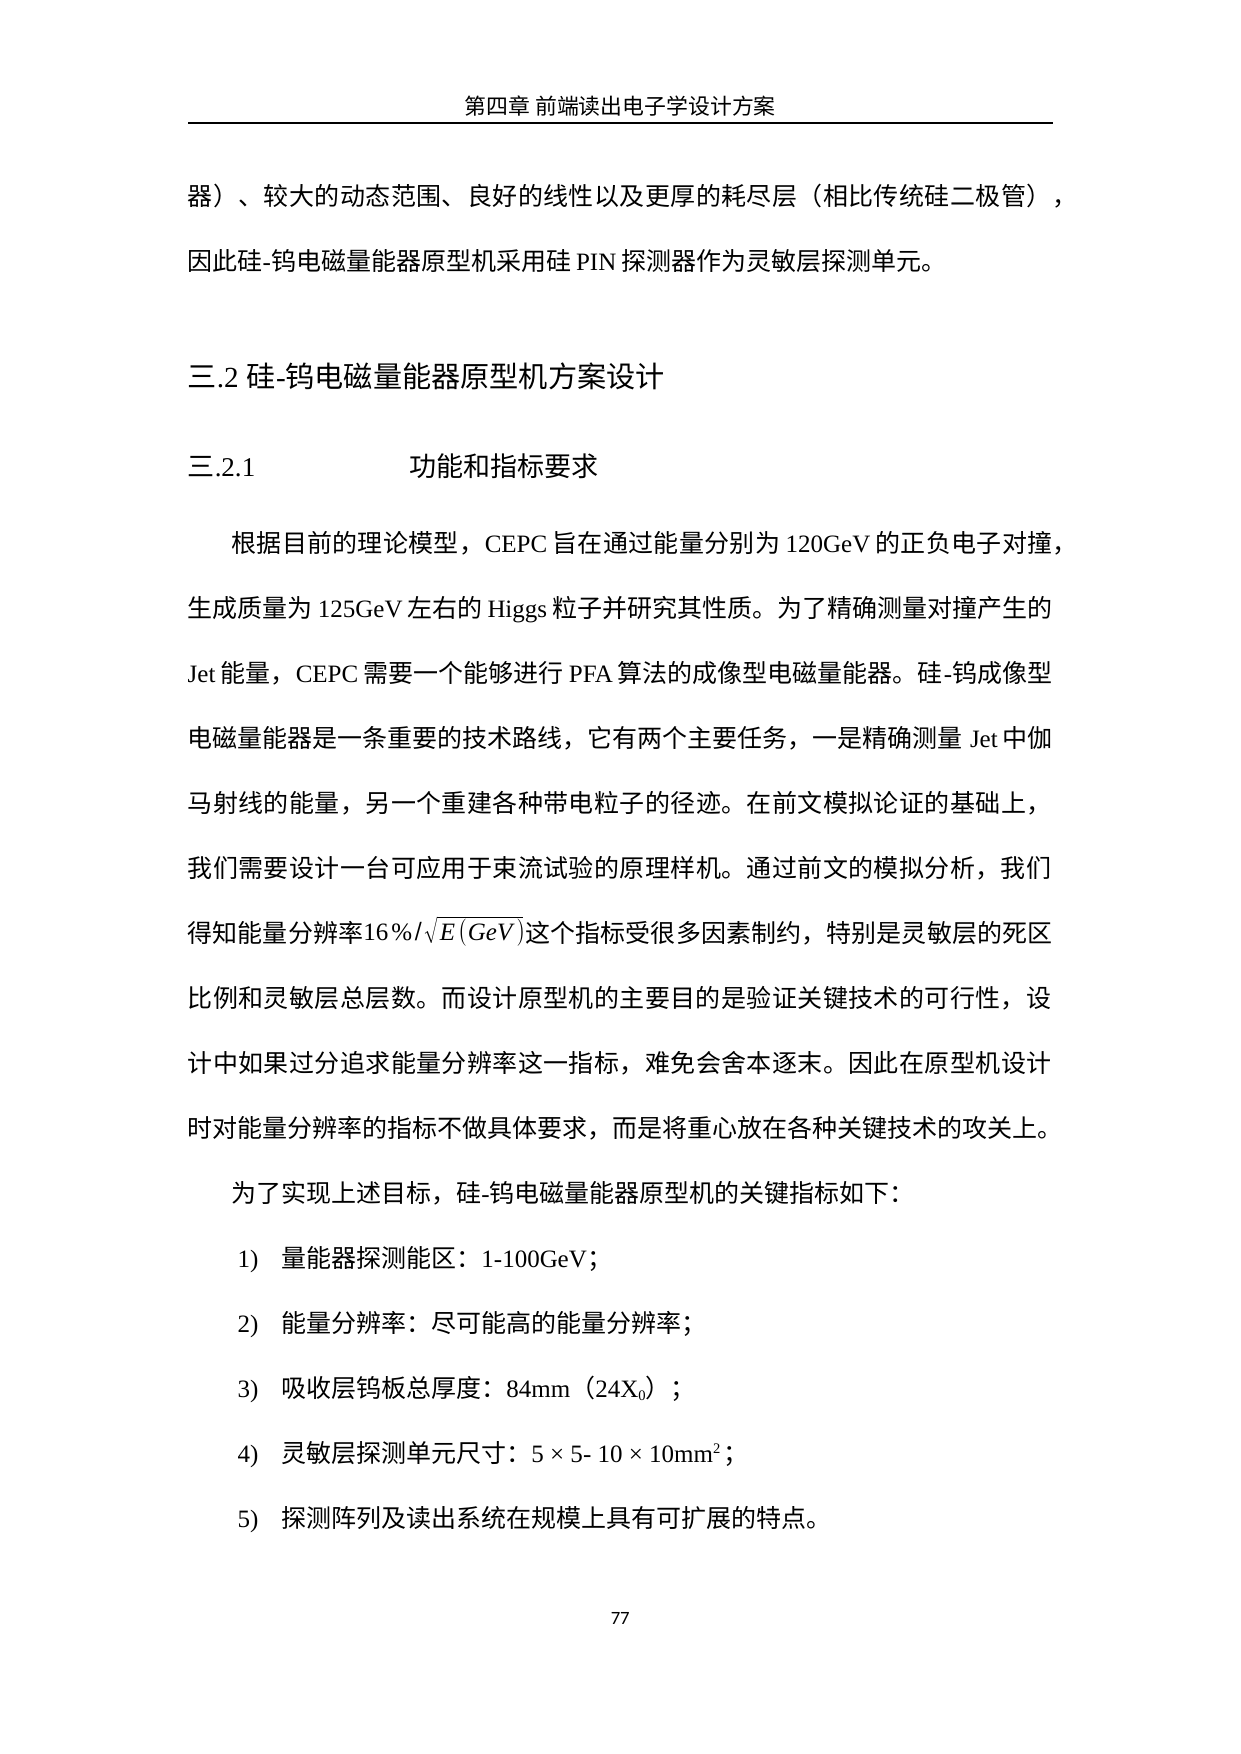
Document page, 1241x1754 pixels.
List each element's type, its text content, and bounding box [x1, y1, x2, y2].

list 能量分辨率：尽可能高的能量分辨率； [237, 1289, 1053, 1354]
list 吸收层钨板总厚度：84mm（24X0）； [237, 1354, 1053, 1419]
list 探测阵列及读出系统在规模上具有可扩展的特点。 [237, 1484, 1053, 1549]
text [187, 162, 1053, 292]
list 量能器探测能区：1-100GeV； [237, 1224, 1053, 1289]
subtitle 功能和指标要求 [187, 432, 1053, 497]
list 灵敏层探测单元尺寸：5 × 5- 10 × 10mm2 ； [237, 1419, 1053, 1484]
subtitle 硅-钨电磁量能器原型机方案设计 [187, 342, 1053, 407]
text 根据目前的理论模型，CEPC旨在通过能量分别为120GeV的正负电子对撞，生成质量为125GeV左右的Higgs粒子并研究其性质。为了精确测量对撞产生的Jet能量，CEPC需要一个能够进行PFA算法的成像型电磁量能器。硅-钨成像型电磁量能器是一条重要的技术路线，它有两个主要任务，一是精确测量Jet中伽马射线的能量，另一个重建各种带电粒子的径迹。在前文模拟论证的基础上，我们需要设计一台可应用于束流试验的原理样机。通过前文的模拟分析，我们得知能量分辨率这个指标受很多因素制约，特别是灵敏层的死区比例和灵敏层总层数。而设计原型机的主要目的是验证关键技术的可行性，设计中如果过分追求能量分辨率这一指标，难免会舍本逐末。因此在原型机设计时对能量分辨率的指标不做具体要求，而是将重心放在各种关键技术的攻关上。 [187, 509, 1053, 1159]
text 为了实现上述目标，硅-钨电磁量能器原型机的关键指标如下： [187, 1159, 1053, 1224]
